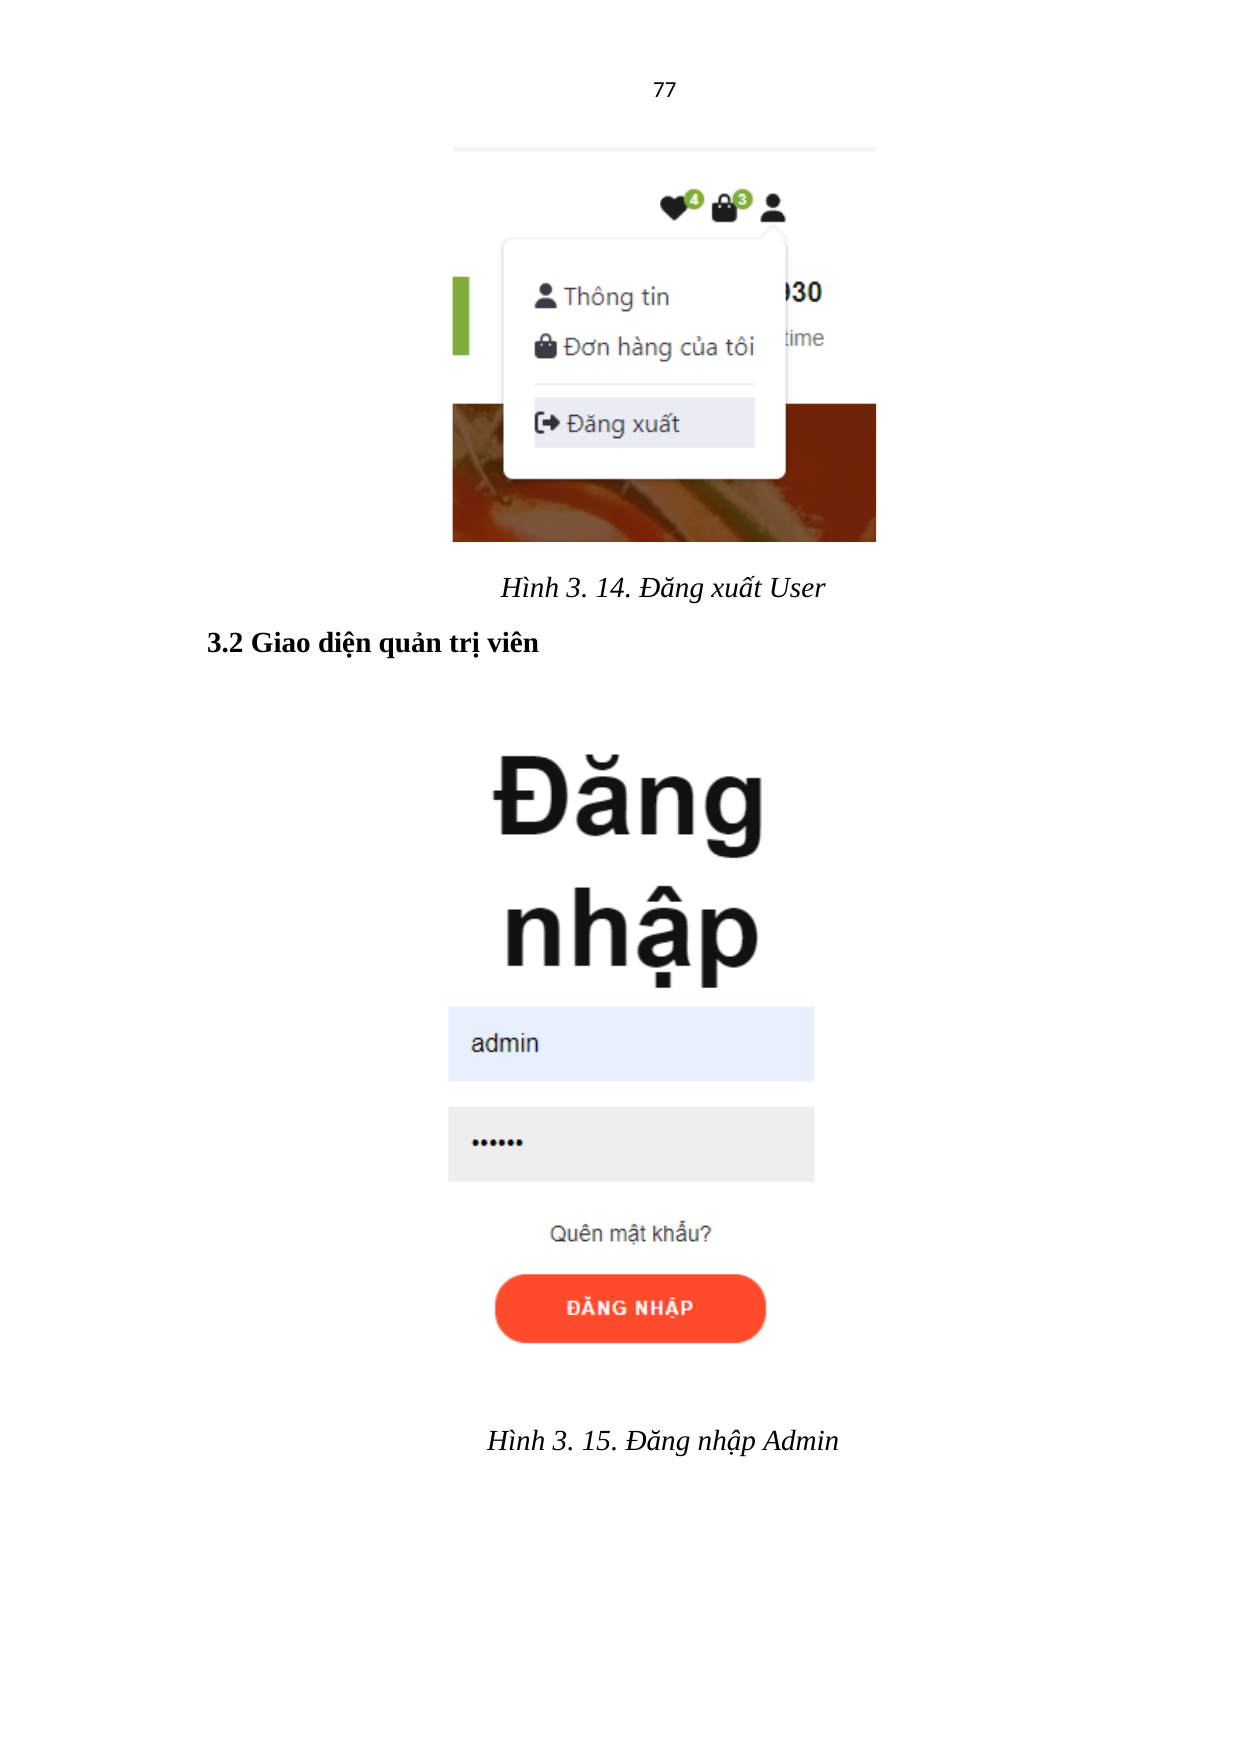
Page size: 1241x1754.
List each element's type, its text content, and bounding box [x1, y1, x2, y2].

text Hình 3. 15. Đăng nhập Admin [207, 1423, 1122, 1457]
picture [375, 675, 954, 1395]
picture [452, 147, 877, 542]
subtitle 3.2 Giao diện quản trị viên [207, 625, 1122, 659]
text Hình 3. 14. Đăng xuất User [207, 571, 1122, 604]
